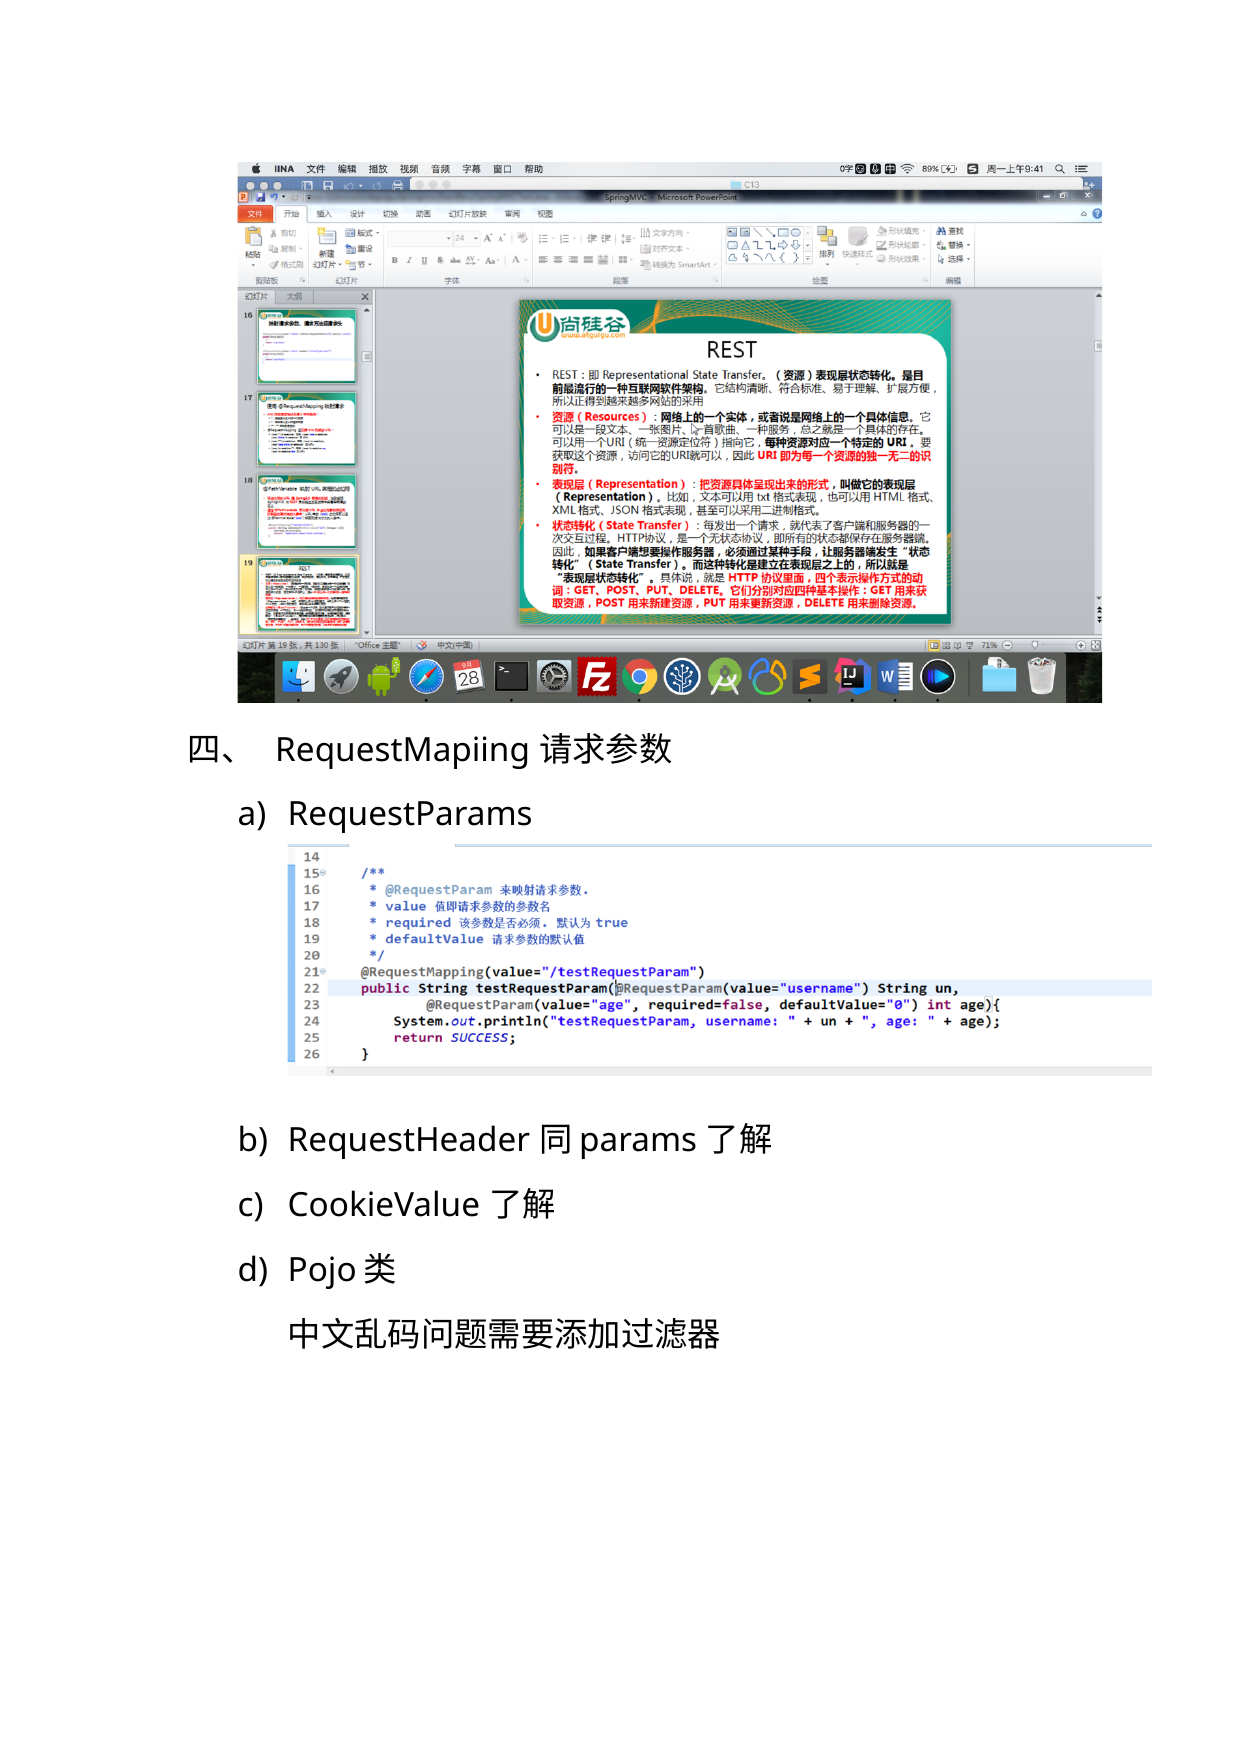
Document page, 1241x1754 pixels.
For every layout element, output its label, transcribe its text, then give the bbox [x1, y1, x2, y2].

list RequestHeader 同params 了解 [237, 1104, 1053, 1169]
list RequestMapiing 请求参数 [187, 714, 1053, 779]
list CookieValue 了解 [237, 1169, 1053, 1234]
list 中文乱码问题需要添加过滤器 [287, 1299, 1053, 1364]
list RequestParams [237, 779, 1053, 844]
picture [237, 162, 1103, 703]
list Pojo类 [237, 1234, 1053, 1299]
picture [287, 844, 1153, 1076]
